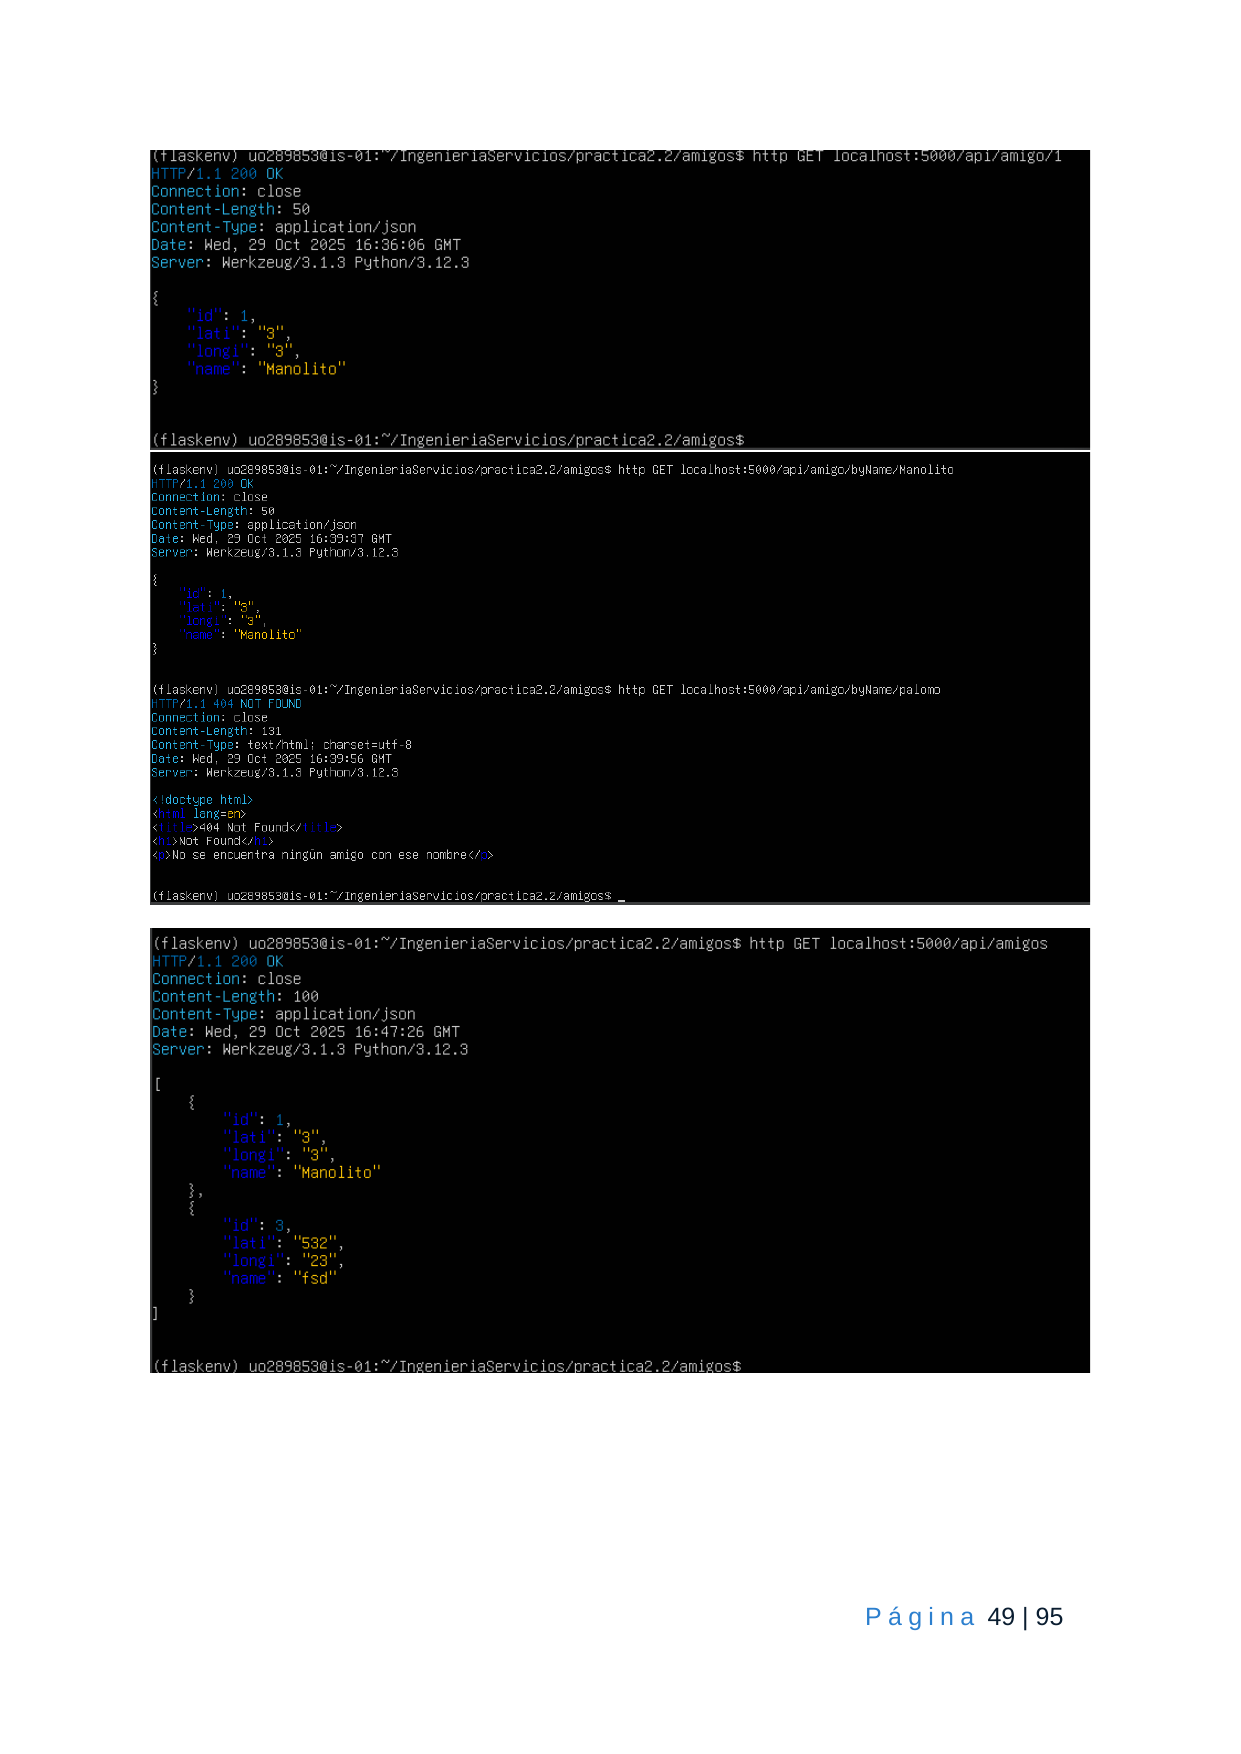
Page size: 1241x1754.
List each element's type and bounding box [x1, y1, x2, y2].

picture [150, 452, 1091, 905]
picture [150, 928, 1091, 1373]
picture [150, 150, 1091, 450]
